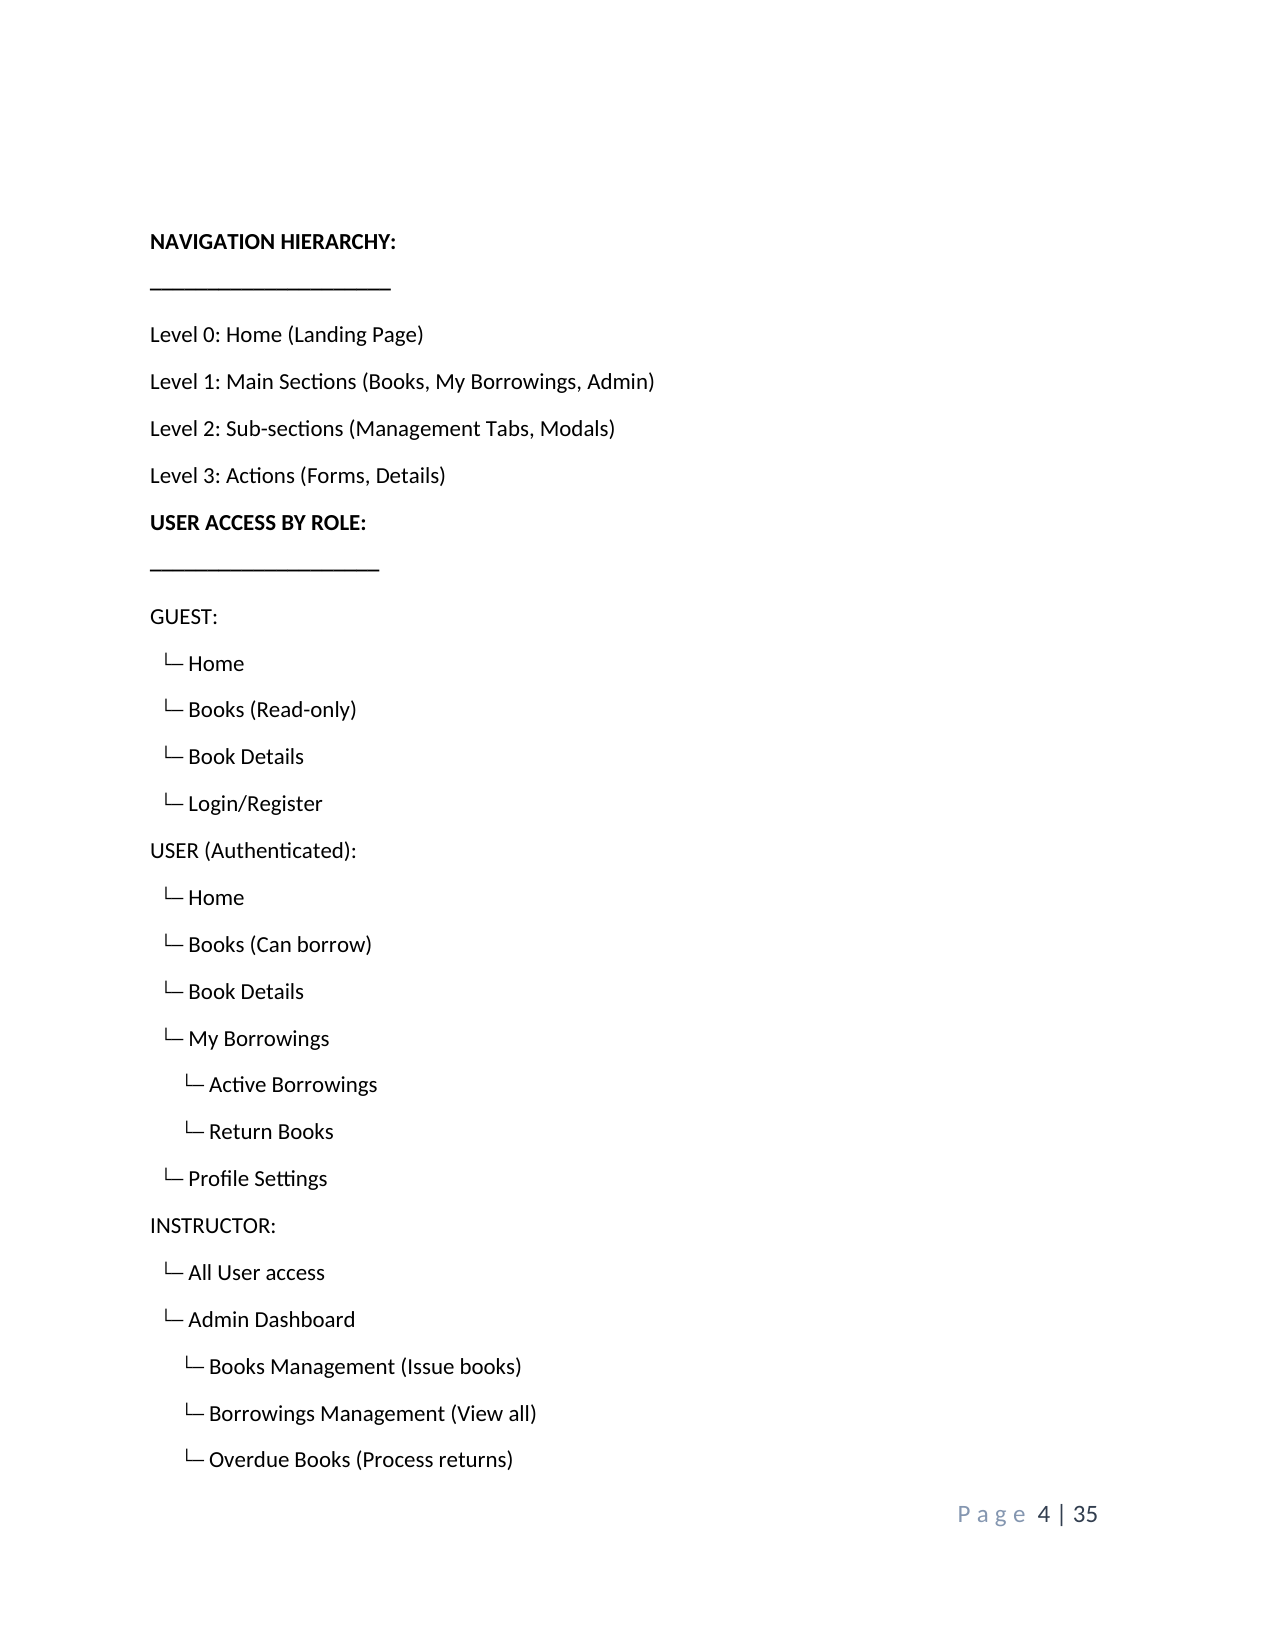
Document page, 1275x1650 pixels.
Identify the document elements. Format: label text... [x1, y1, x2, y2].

text └─ Login/Register [150, 789, 1125, 817]
text └─ Overdue Books (Process returns) [150, 1446, 1125, 1473]
text NAVIGATION HIERARCHY: [150, 227, 1125, 255]
text └─ All User access [150, 1258, 1125, 1286]
text USER (Authenticated): [150, 836, 1125, 864]
text └─ Active Borrowings [150, 1071, 1125, 1098]
text └─ Books (Can borrow) [150, 930, 1125, 958]
text Level 1: Main Sections (Books, My Borrowings, Admin) [150, 367, 1125, 395]
text └─ Book Details [150, 742, 1125, 770]
text ───────────────────── [150, 274, 1125, 302]
text Level 0: Home (Landing Page) [150, 321, 1125, 348]
text └─ Books Management (Issue books) [150, 1352, 1125, 1380]
text └─ Books (Read-only) [150, 696, 1125, 723]
text └─ Profile Settings [150, 1164, 1125, 1192]
text Level 3: Actions (Forms, Details) [150, 461, 1125, 489]
text INSTRUCTOR: [150, 1211, 1125, 1239]
text ──────────────────── [150, 555, 1125, 583]
text GUEST: [150, 602, 1125, 630]
text └─ Home [150, 649, 1125, 677]
text └─ Admin Dashboard [150, 1305, 1125, 1333]
text └─ My Borrowings [150, 1024, 1125, 1052]
text └─ Book Details [150, 977, 1125, 1005]
text └─ Borrowings Management (View all) [150, 1399, 1125, 1427]
text Level 2: Sub-sections (Management Tabs, Modals) [150, 414, 1125, 442]
text └─ Return Books [150, 1117, 1125, 1145]
text USER ACCESS BY ROLE: [150, 508, 1125, 536]
text └─ Home [150, 883, 1125, 911]
